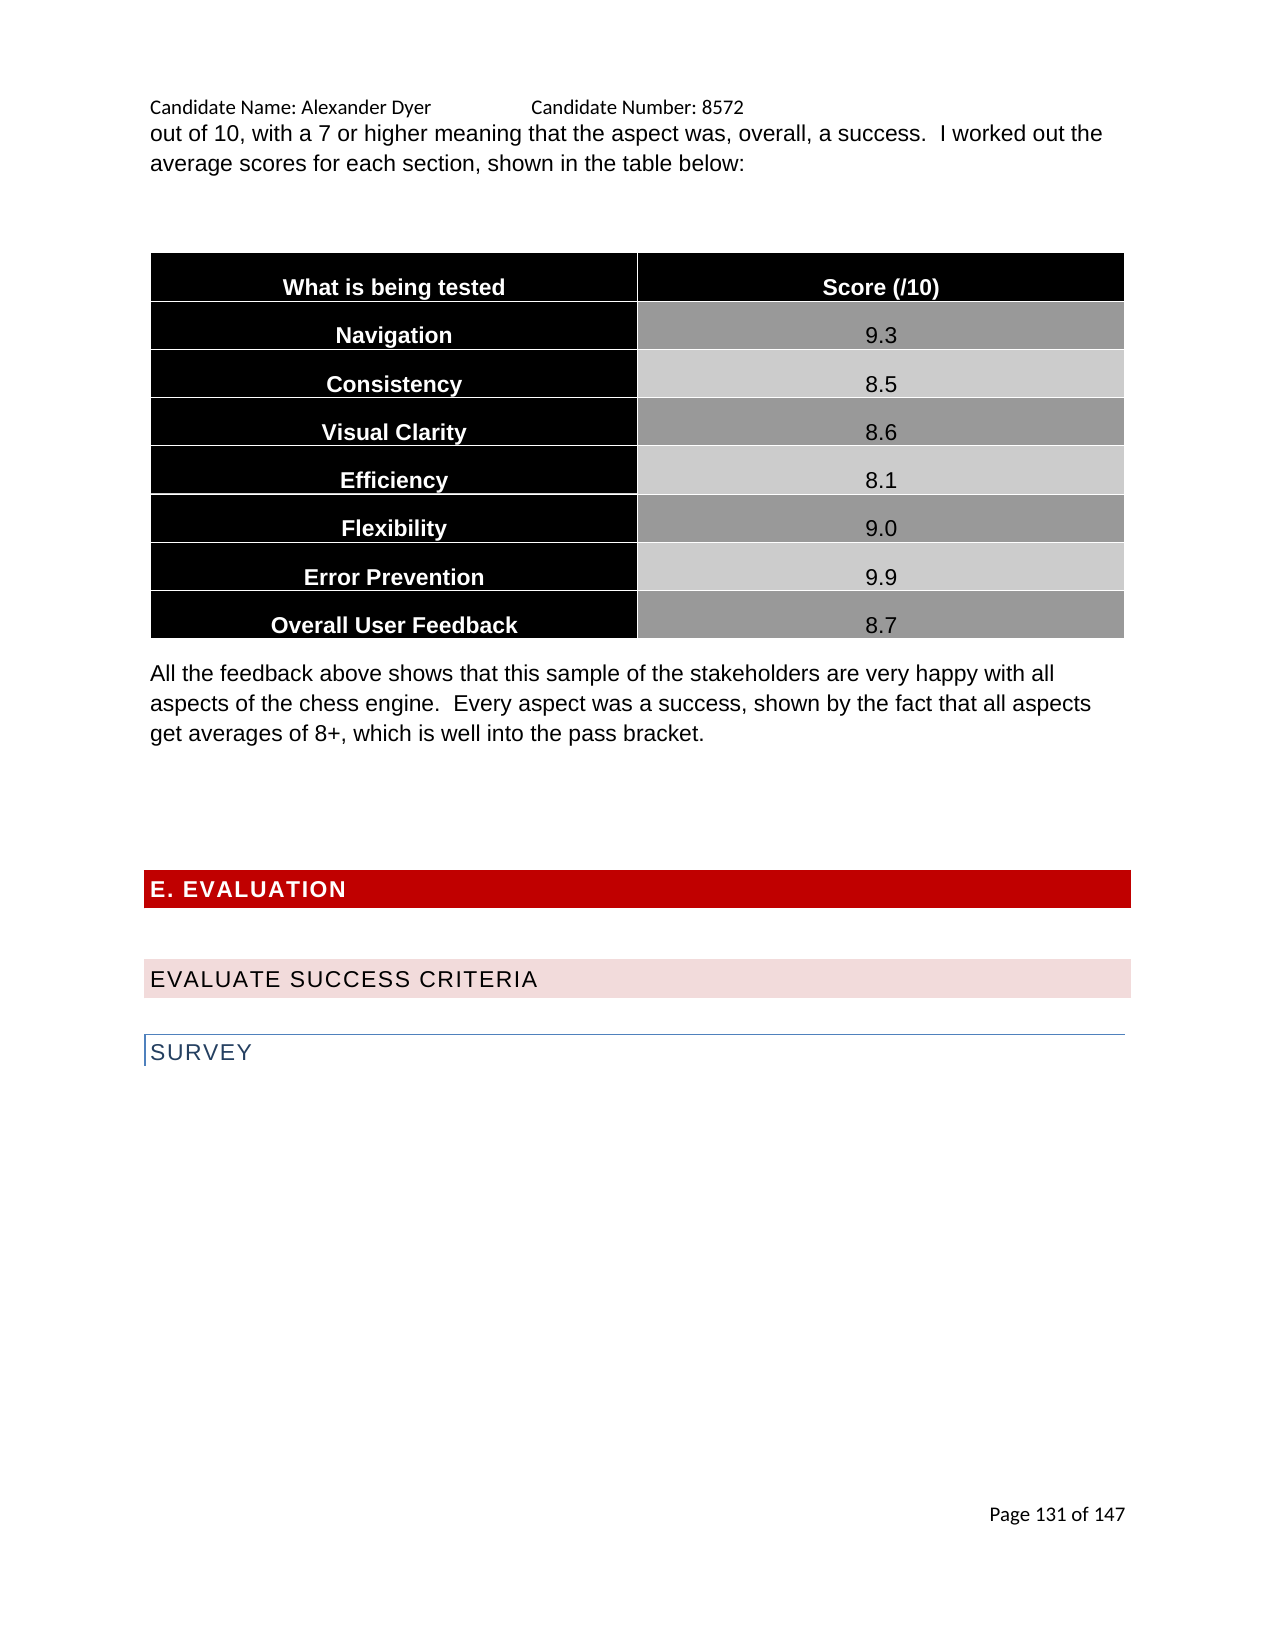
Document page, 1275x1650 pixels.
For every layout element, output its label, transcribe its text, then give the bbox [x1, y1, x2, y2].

table_header Score (/10) [638, 253, 1124, 301]
table_cell Efficiency [151, 446, 637, 493]
subtitle Survey [146, 1035, 1125, 1066]
table_cell Visual Clarity [151, 398, 637, 445]
table_cell Flexibility [151, 495, 637, 542]
table_cell 8.1 [638, 446, 1124, 493]
table_cell Consistency [151, 350, 637, 397]
subtitle E. Evaluation [150, 876, 1125, 902]
subtitle Evaluate Success Criteria [150, 966, 1125, 992]
text All the feedback above shows that this sample of the stakeholders are very happy with all aspects of the chess engine. Every aspect was a success, shown by the fact that all aspects get averages of 8+, which is well into the pass bracket. [150, 660, 1125, 747]
table_cell Error Prevention [151, 543, 637, 590]
table_header What is being tested [151, 253, 637, 301]
table_cell 9.0 [638, 495, 1124, 542]
table_cell Overall User Feedback [151, 591, 637, 638]
table_cell 9.3 [638, 302, 1124, 349]
table_cell 8.5 [638, 350, 1124, 397]
table_cell Navigation [151, 302, 637, 349]
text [150, 120, 1125, 177]
table_cell 8.6 [638, 398, 1124, 445]
table_cell 9.9 [638, 543, 1124, 590]
table_cell 8.7 [638, 591, 1124, 638]
